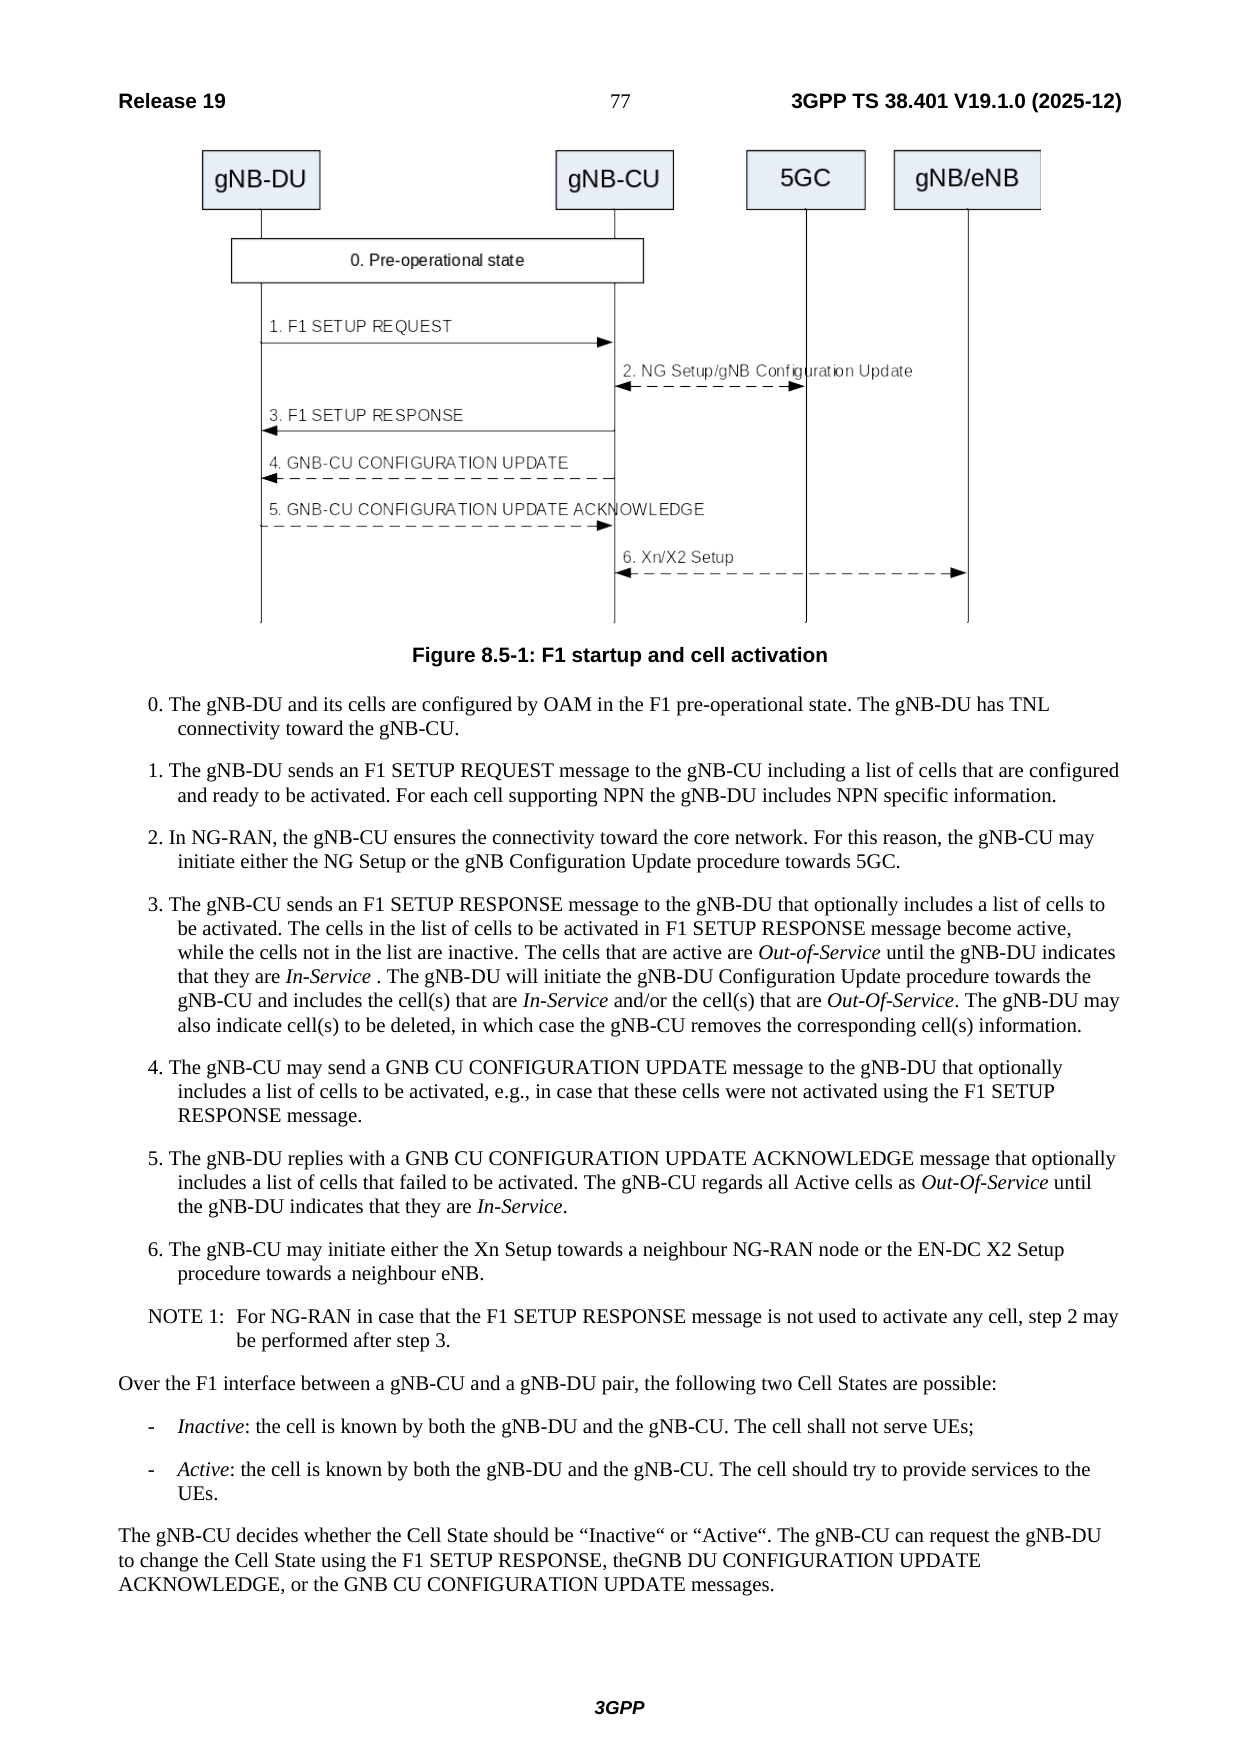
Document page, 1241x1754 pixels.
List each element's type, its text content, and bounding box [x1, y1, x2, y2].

text 3. The gNB-CU sends an F1 SETUP RESPONSE message to the gNB-DU that optionally includes a list of cells to be activated. The cells in the list of cells to be activated in F1 SETUP RESPONSE message become active, while the cells not in the list are inactive. The cells that are active are Out-of-Service until the gNB-DU indicates that they are In-Service . The gNB-DU will initiate the gNB-DU Configuration Update procedure towards the gNB-CU and includes the cell(s) that are In-Service and/or the cell(s) that are Out-Of-Service. The gNB-DU may also indicate cell(s) to be deleted, in which case the gNB-CU removes the corresponding cell(s) information. [148, 892, 1122, 1037]
text Figure 8.5-1: F1 startup and cell activation [118, 643, 1122, 667]
text 2. In NG-RAN, the gNB-CU ensures the connectivity toward the core network. For this reason, the gNB-CU may initiate either the NG Setup or the gNB Configuration Update procedure towards 5GC. [148, 825, 1122, 873]
text The gNB-CU decides whether the Cell State should be “Inactive“ or “Active“. The gNB-CU can request the gNB-DU to change the Cell State using the F1 SETUP RESPONSE, theGNB DU CONFIGURATION UPDATE ACKNOWLEDGE, or the GNB CU CONFIGURATION UPDATE messages. [118, 1523, 1122, 1596]
text NOTE 1: For NG-RAN in case that the F1 SETUP RESPONSE message is not used to activate any cell, step 2 may be performed after step 3. [148, 1304, 1122, 1352]
text 6. The gNB-CU may initiate either the Xn Setup towards a neighbour NG-RAN node or the EN-DC X2 Setup procedure towards a neighbour eNB. [148, 1237, 1122, 1285]
text - Active: the cell is known by both the gNB-DU and the gNB-CU. The cell should try to provide services to the UEs. [148, 1457, 1122, 1505]
text 0. The gNB-DU and its cells are configured by OAM in the F1 pre-operational state. The gNB-DU has TNL connectivity toward the gNB-CU. [148, 692, 1122, 740]
text 4. The gNB-CU may send a GNB CU CONFIGURATION UPDATE message to the gNB-DU that optionally includes a list of cells to be activated, e.g., in case that these cells were not activated using the F1 SETUP RESPONSE message. [148, 1055, 1122, 1127]
text 1. The gNB-DU sends an F1 SETUP REQUEST message to the gNB-CU including a list of cells that are configured and ready to be activated. For each cell supporting NPN the gNB-DU includes NPN specific information. [148, 758, 1122, 807]
text 5. The gNB-DU replies with a GNB CU CONFIGURATION UPDATE ACKNOWLEDGE message that optionally includes a list of cells that failed to be activated. The gNB-CU regards all Active cells as Out-Of-Service until the gNB-DU indicates that they are In-Service. [148, 1146, 1122, 1218]
text - Inactive: the cell is known by both the gNB-DU and the gNB-CU. The cell shall not serve UEs; [148, 1414, 1122, 1438]
text Over the F1 interface between a gNB-CU and a gNB-DU pair, the following two Cell States are possible: [118, 1371, 1122, 1395]
